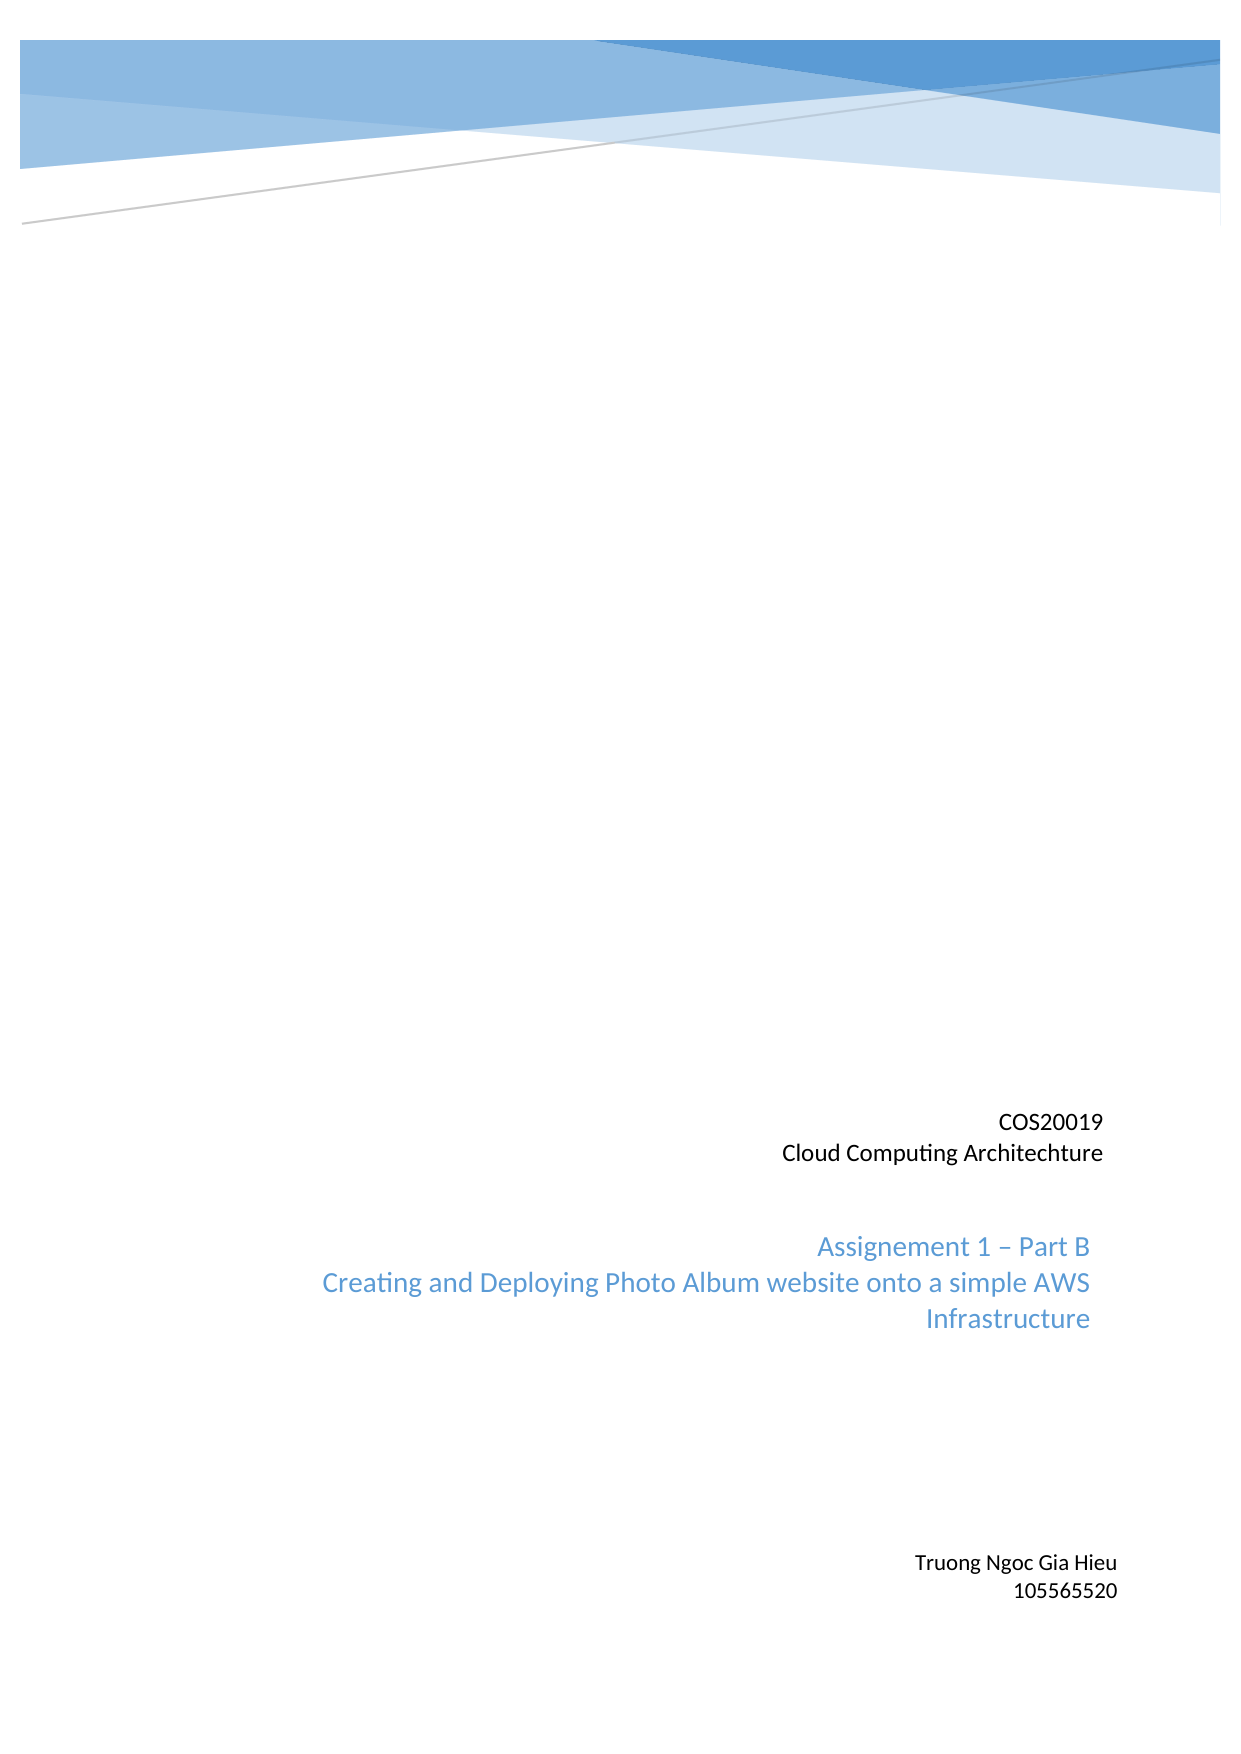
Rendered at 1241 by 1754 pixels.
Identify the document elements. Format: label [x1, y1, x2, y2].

picture [20, 40, 1221, 240]
